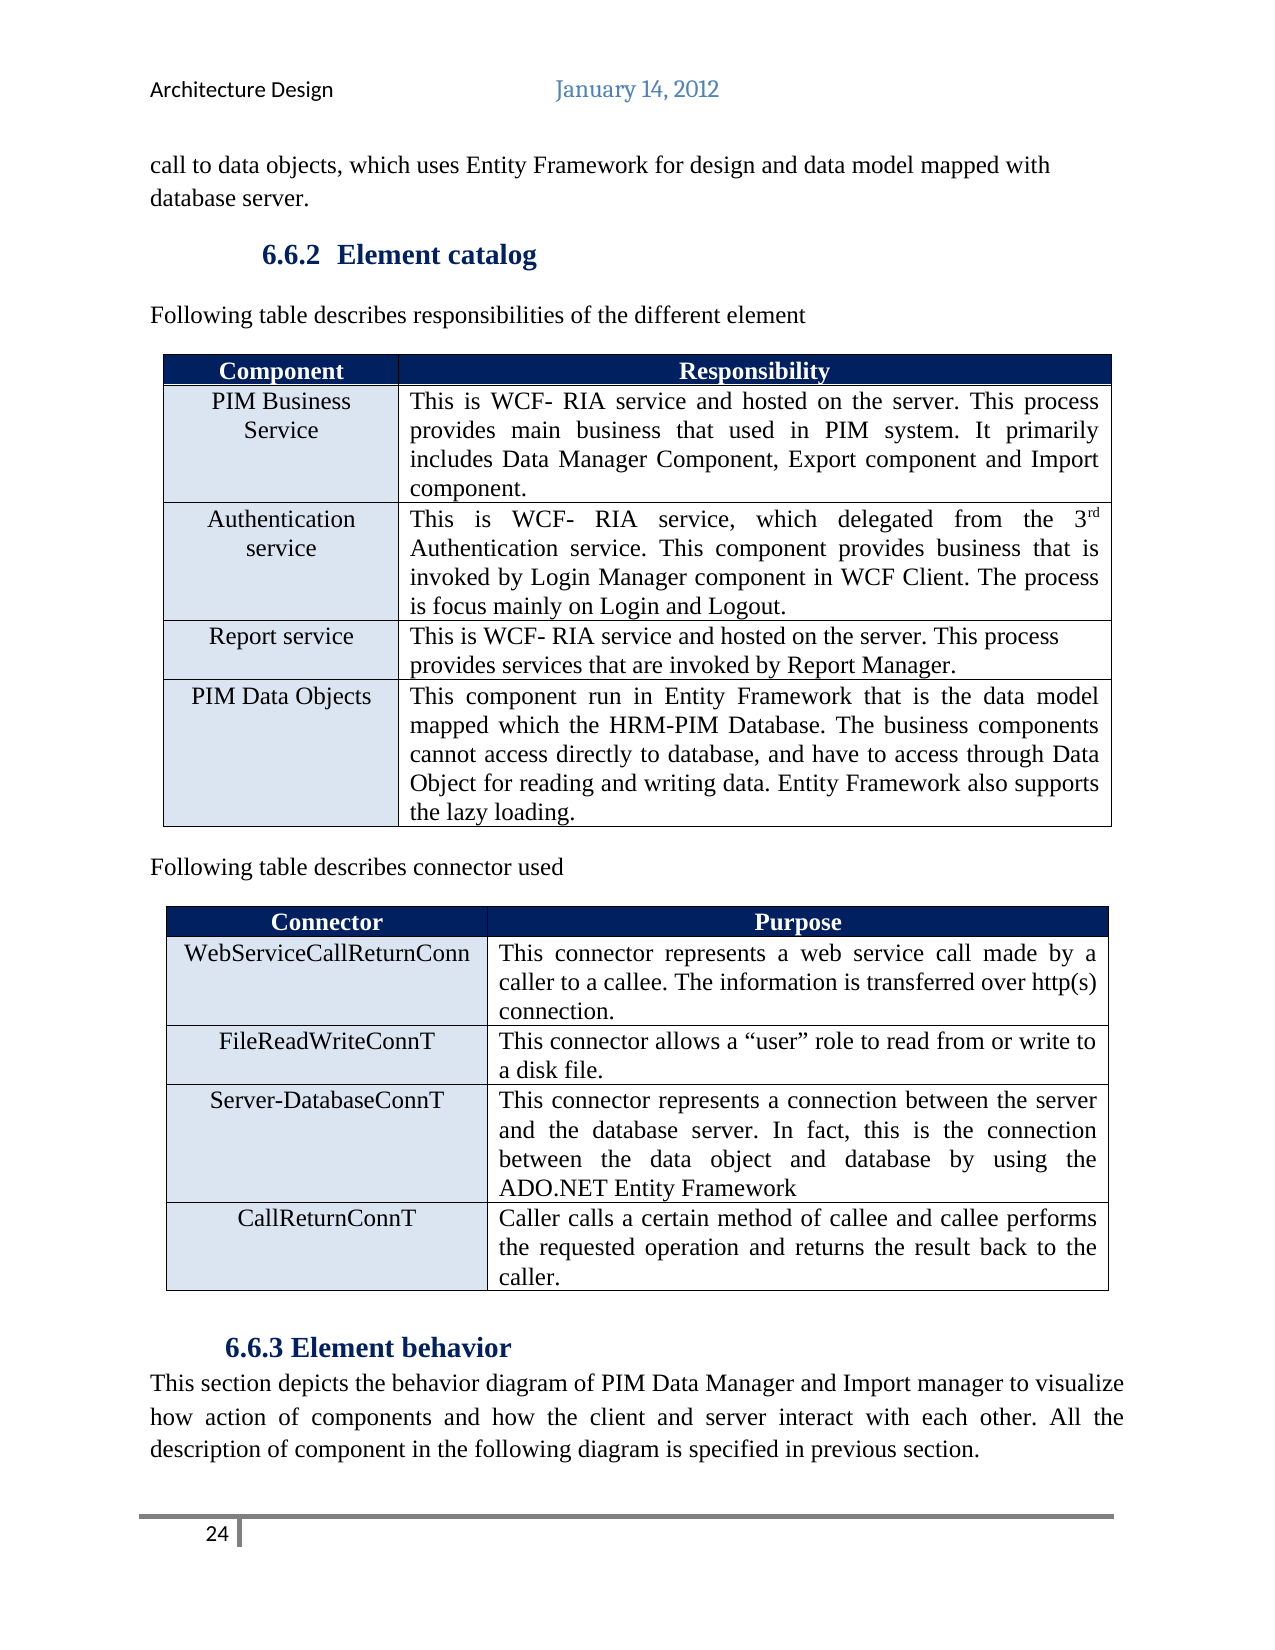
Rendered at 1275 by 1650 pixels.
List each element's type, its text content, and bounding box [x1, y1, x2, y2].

table_cell CallReturnConnT [167, 1203, 487, 1290]
table_cell This connector allows a “user” role to read from or write to a disk file. [488, 1026, 1108, 1084]
table_cell This connector represents a web service call made by a caller to a callee. The information is transferred over http(s) connection. [488, 937, 1108, 1025]
table_cell This connector represents a connection between the server and the database server. In fact, this is the connection between the data object and database by using the ADO.NET Entity Framework [488, 1085, 1108, 1202]
table_cell This is WCF- RIA service, which delegated from the 3rd Authentication service. This component provides business that is invoked by Login Manager component in WCF Client. The process is focus mainly on Login and Logout. [399, 503, 1111, 620]
text Following table describes responsibilities of the different element [150, 300, 1125, 329]
subtitle 6.6.3 Element behavior [225, 1330, 1125, 1363]
text Following table describes connector used [150, 852, 1125, 881]
table_cell WebServiceCallReturnConn [167, 937, 487, 1025]
table_cell Server-DatabaseConnT [167, 1085, 487, 1202]
table_cell FileReadWriteConnT [167, 1026, 487, 1084]
table_header Responsibility [399, 355, 1111, 384]
table_cell Authentication service [164, 503, 398, 620]
text This section depicts the behavior diagram of PIM Data Manager and Import manager to visualize how action of components and how the client and server interact with each other. All the description of component in the following diagram is specified in previous section. [150, 1368, 1125, 1463]
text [150, 150, 1125, 212]
table_cell This component run in Entity Framework that is the data model mapped which the HRM-PIM Database. The business components cannot access directly to database, and have to access through Data Object for reading and writing data. Entity Framework also supports the lazy loading. [399, 680, 1111, 826]
table_header Purpose [488, 907, 1108, 936]
table_cell PIM Business Service [164, 386, 398, 502]
table_cell This is WCF- RIA service and hosted on the server. This process provides main business that used in PIM system. It primarily includes Data Manager Component, Export component and Import component. [399, 386, 1111, 502]
table_cell Caller calls a certain method of callee and callee performs the requested operation and returns the result back to the caller. [488, 1203, 1108, 1290]
table_cell This is WCF- RIA service and hosted on the server. This process provides services that are invoked by Report Manager. [399, 621, 1111, 679]
table_header Component [164, 355, 398, 384]
table_header Connector [167, 907, 487, 936]
table_cell PIM Data Objects [164, 680, 398, 826]
subtitle Element catalog [262, 237, 1125, 270]
table_cell Report service [164, 621, 398, 679]
